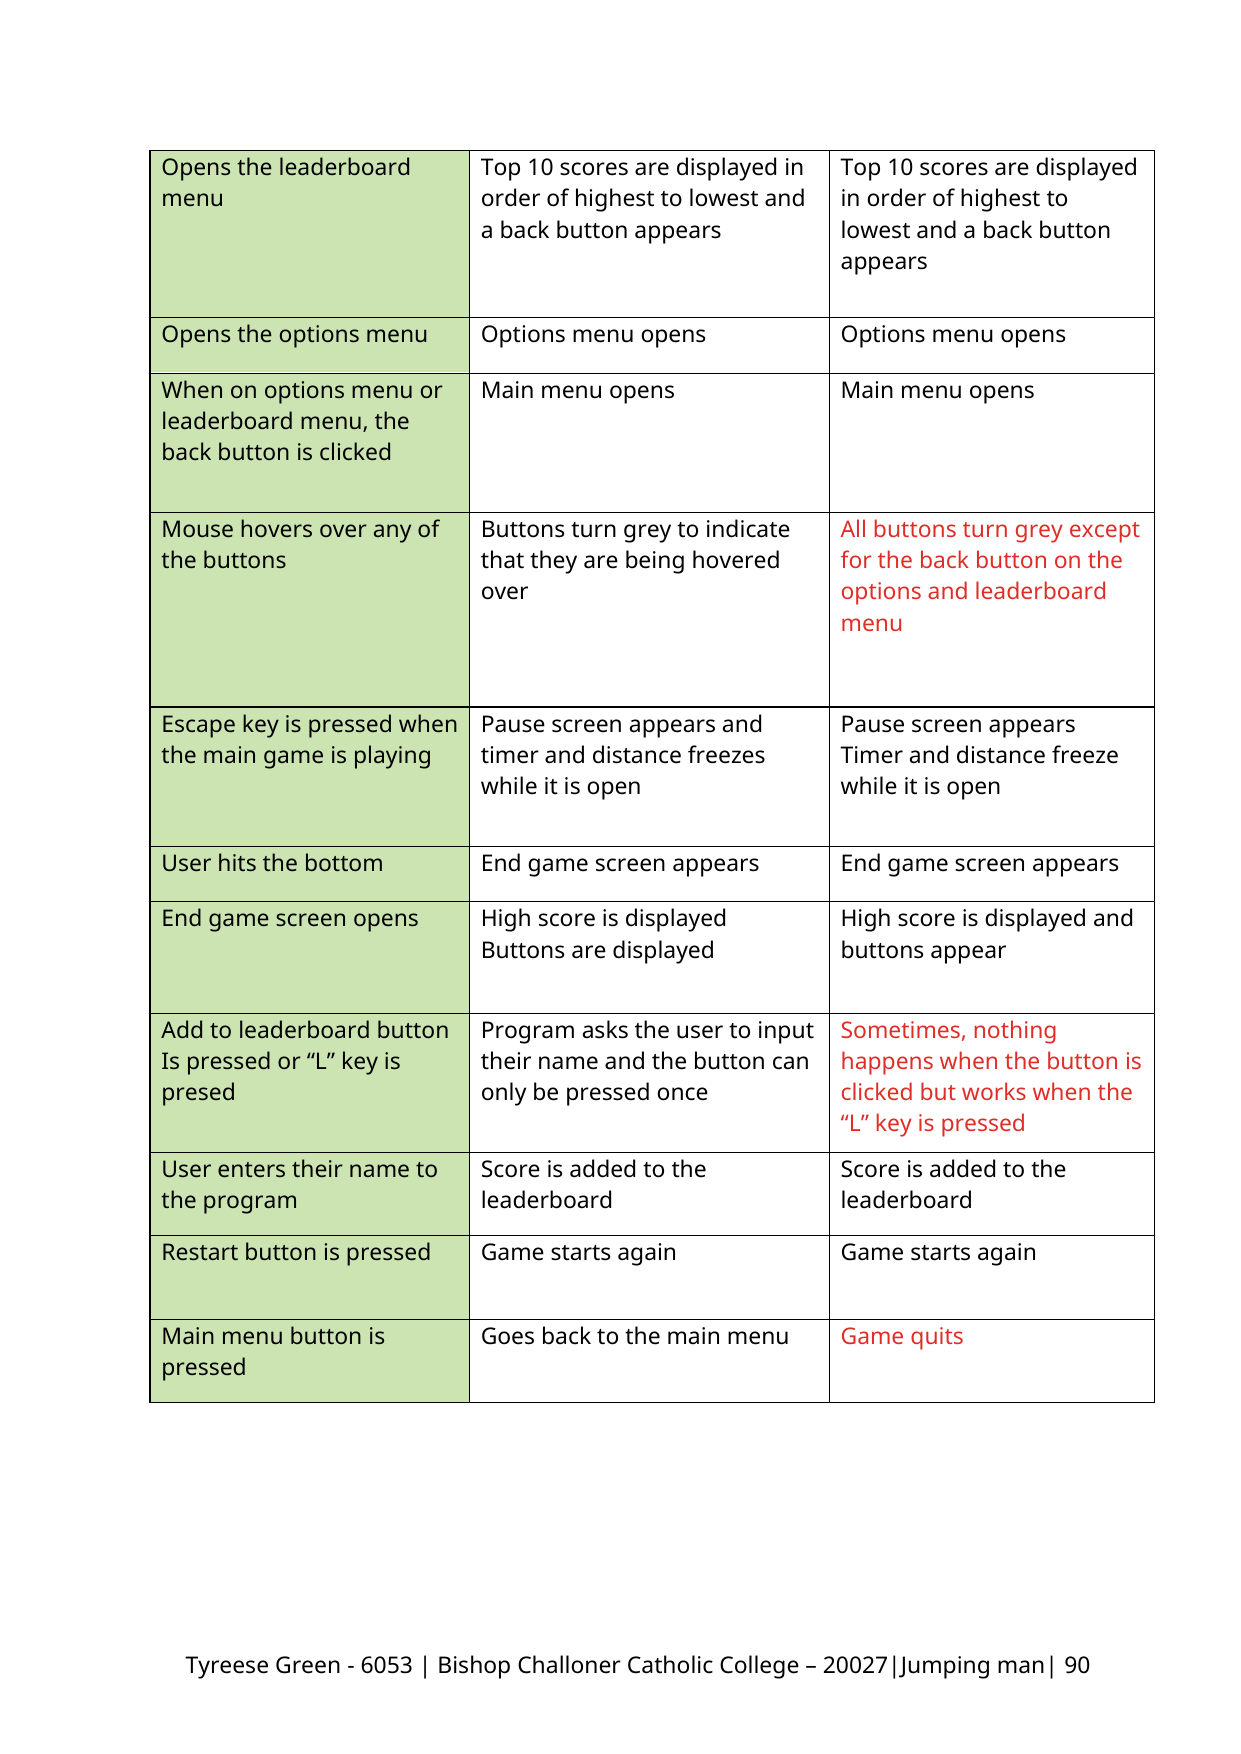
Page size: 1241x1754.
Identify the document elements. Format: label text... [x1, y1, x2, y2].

table_cell Sometimes, nothing happens when the button is clicked but works when the “L” key is pressed [830, 1014, 1154, 1152]
table_cell Mouse hovers over any of the buttons [151, 513, 469, 706]
table_cell User enters their name to the program [151, 1153, 469, 1235]
table_cell Pause screen appears and timer and distance freezes while it is open [470, 708, 829, 846]
table_cell Game starts again [830, 1236, 1154, 1319]
table_cell All buttons turn grey except for the back button on the options and leaderboard menu [830, 513, 1154, 706]
table_cell Score is added to the leaderboard [470, 1153, 829, 1235]
table_cell Main menu opens [470, 374, 829, 512]
table_cell Buttons turn grey to indicate that they are being hovered over [470, 513, 829, 706]
table_cell Top 10 scores are displayed in order of highest to lowest and a back button appears [830, 151, 1154, 317]
table_cell User hits the bottom [151, 847, 469, 901]
table_cell Add to leaderboard button Is pressed or “L” key is presed [151, 1014, 469, 1152]
table_cell Pause screen appears Timer and distance freeze while it is open [830, 708, 1154, 846]
table_cell Restart button is pressed [151, 1236, 469, 1319]
table_cell Escape key is pressed when the main game is playing [151, 708, 469, 846]
table_cell Score is added to the leaderboard [830, 1153, 1154, 1235]
table_cell When on options menu or leaderboard menu, the back button is clicked [151, 374, 469, 512]
table_cell Program asks the user to input their name and the button can only be pressed once [470, 1014, 829, 1152]
table_cell Main menu opens [830, 374, 1154, 512]
table_cell Options menu opens [470, 318, 829, 372]
table_cell Opens the options menu [151, 318, 469, 372]
table_cell Options menu opens [830, 318, 1154, 372]
table_cell Game quits [830, 1320, 1154, 1402]
table_cell Opens the leaderboard menu [151, 151, 469, 317]
table_cell End game screen opens [151, 902, 469, 1013]
table_cell High score is displayed Buttons are displayed [470, 902, 829, 1013]
table_cell Game starts again [470, 1236, 829, 1319]
table_cell High score is displayed and buttons appear [830, 902, 1154, 1013]
table_cell End game screen appears [470, 847, 829, 901]
table_cell Top 10 scores are displayed in order of highest to lowest and a back button appears [470, 151, 829, 317]
table_cell Goes back to the main menu [470, 1320, 829, 1402]
table_cell Main menu button is pressed [151, 1320, 469, 1402]
table_cell End game screen appears [830, 847, 1154, 901]
